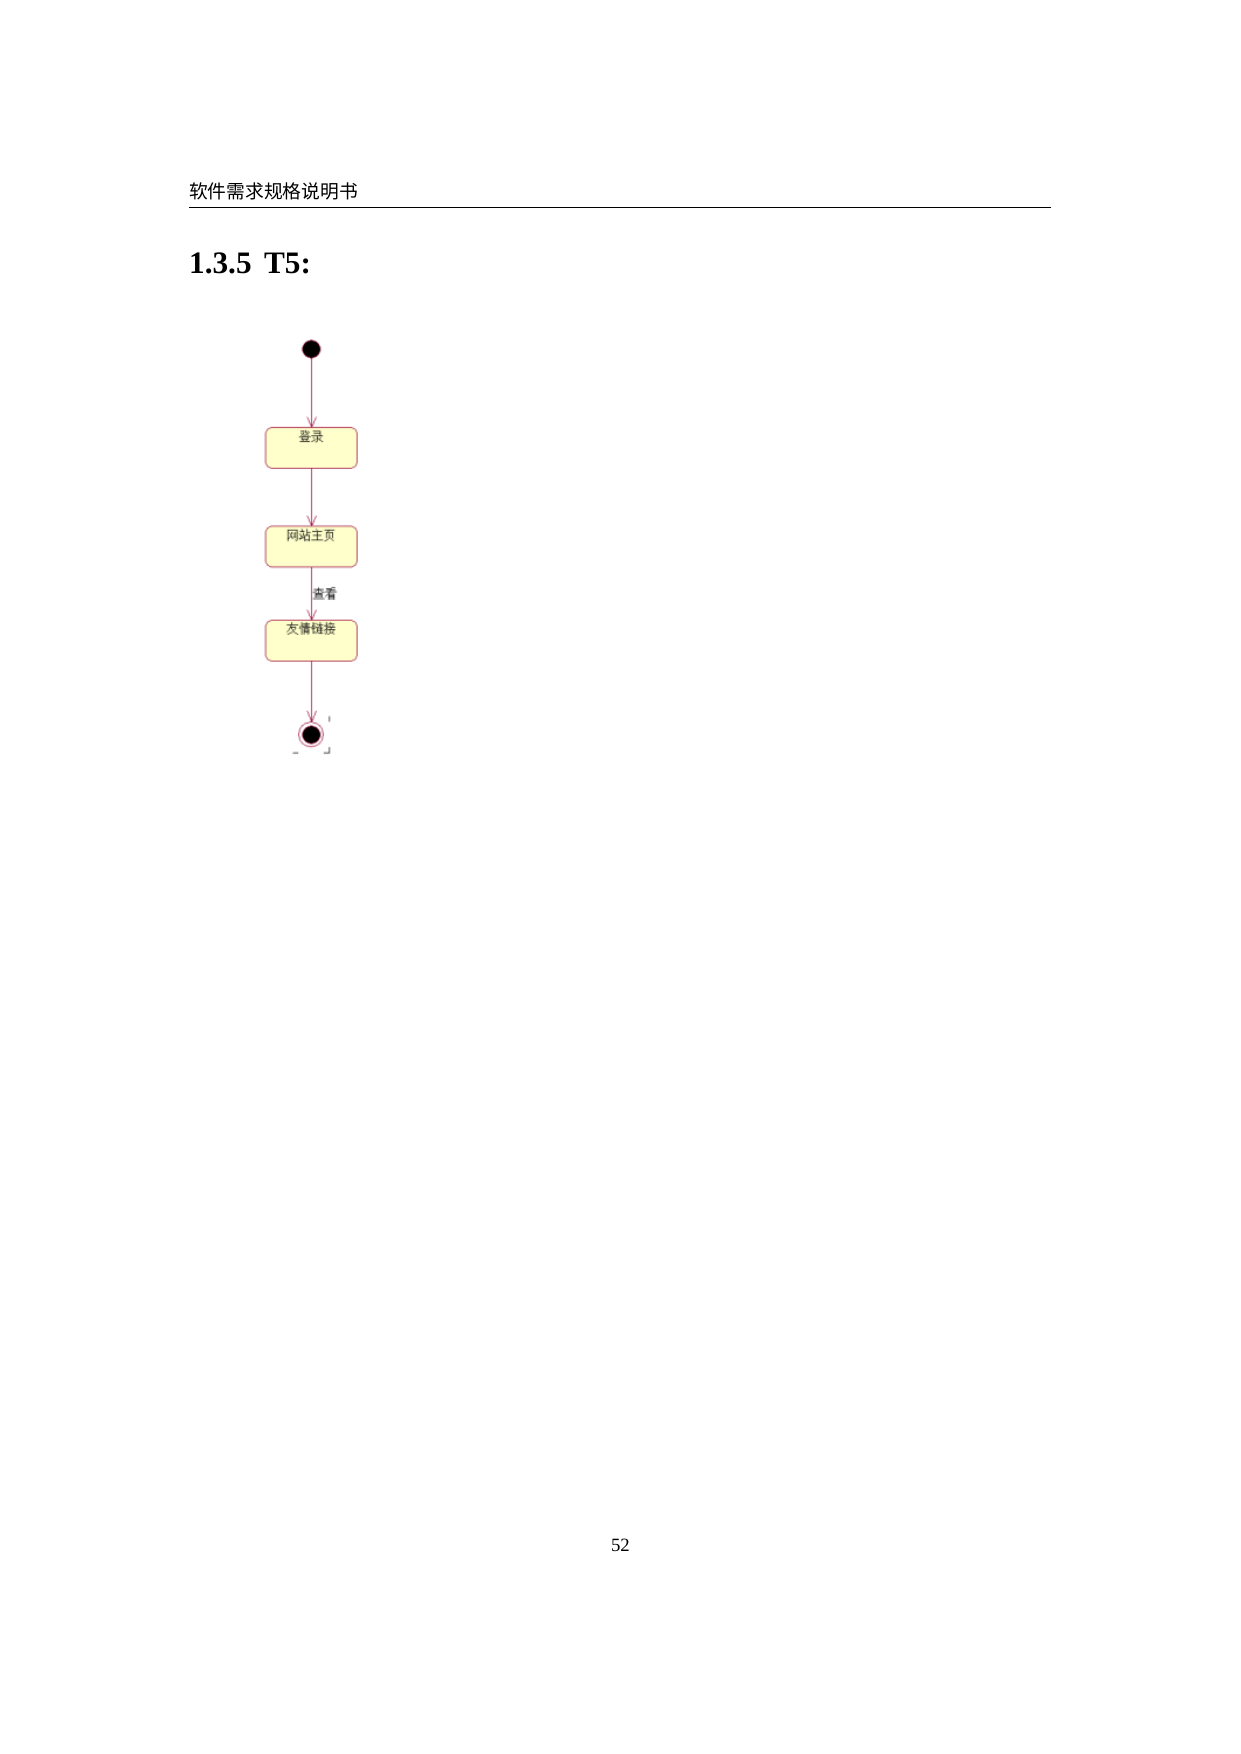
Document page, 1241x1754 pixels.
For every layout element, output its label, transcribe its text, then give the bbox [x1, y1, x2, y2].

picture [188, 308, 477, 821]
subtitle T5: [189, 244, 1051, 280]
